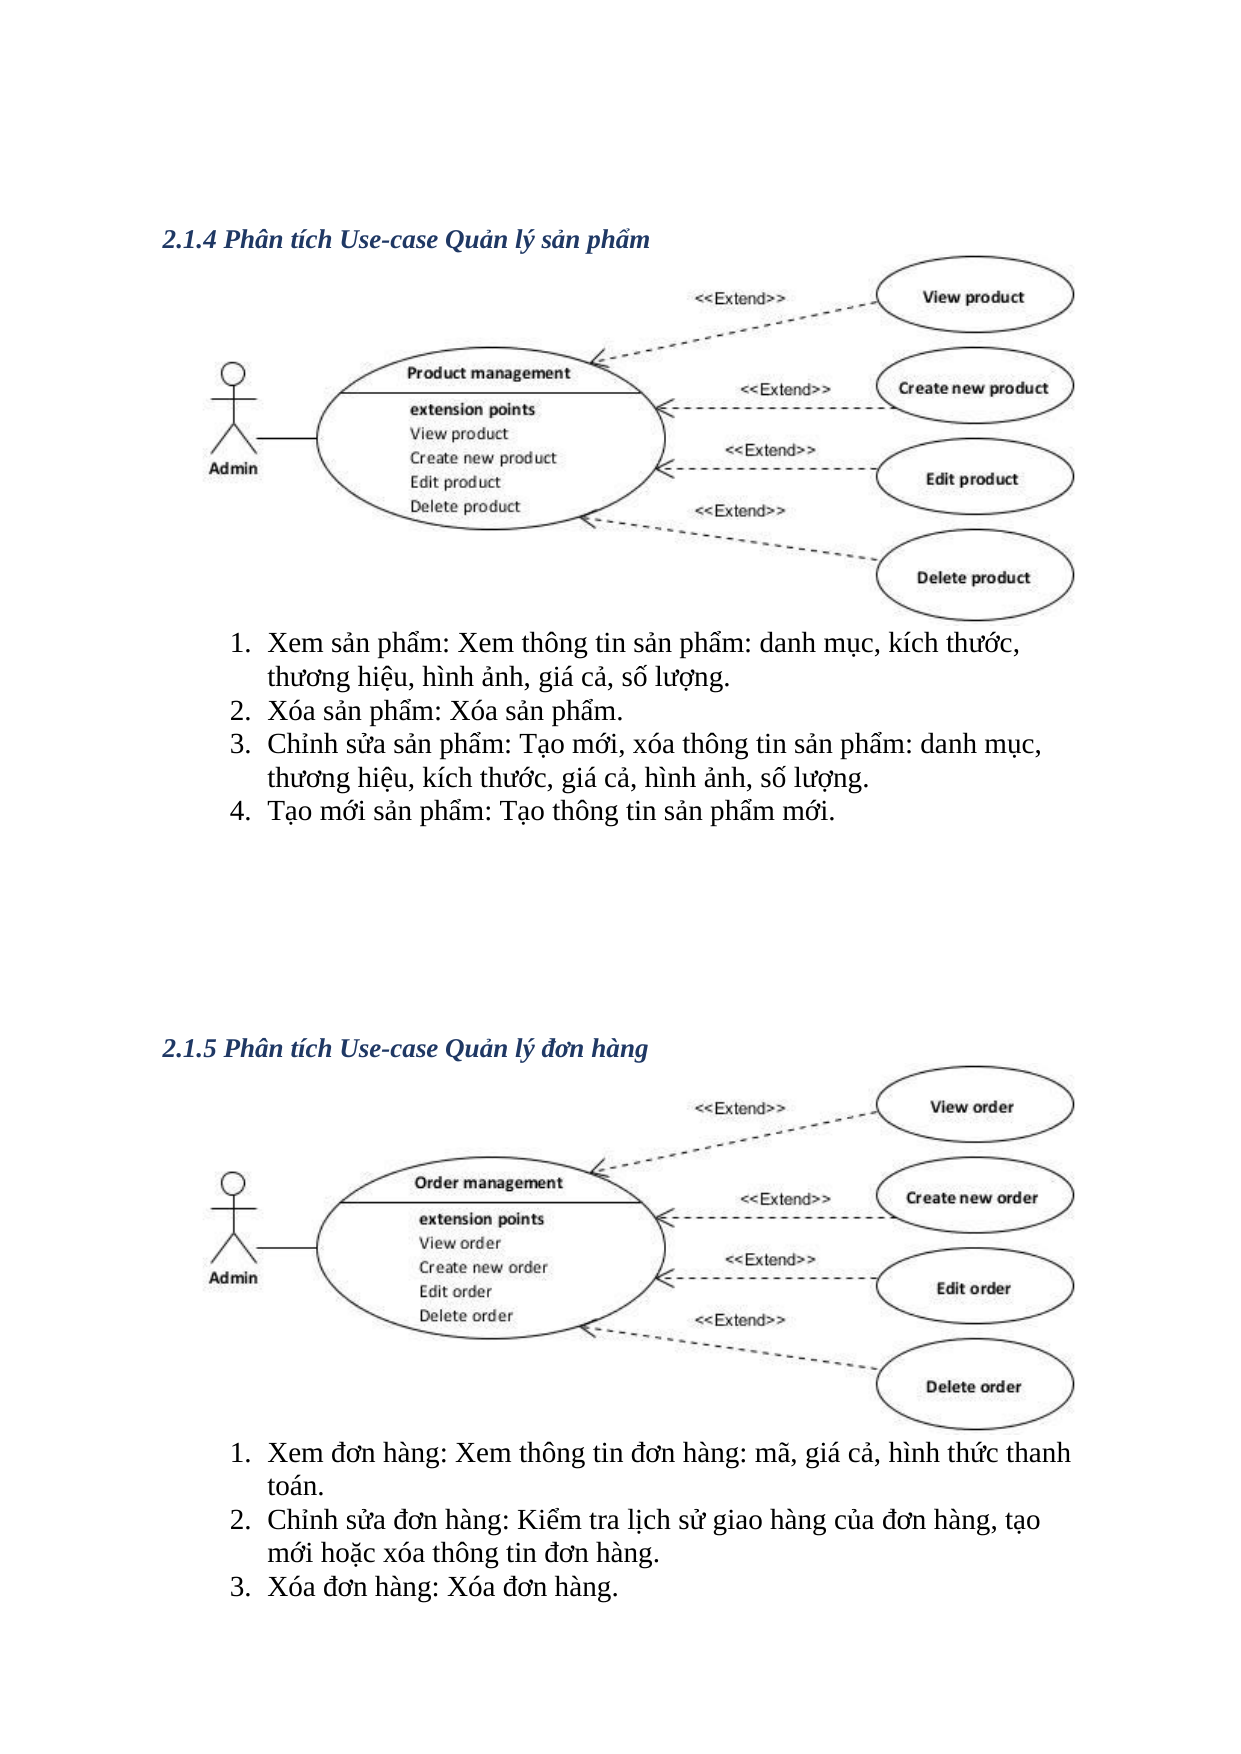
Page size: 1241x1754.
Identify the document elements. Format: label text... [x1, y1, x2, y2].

subtitle 2.1.4 Phân tích Use-case Quản lý sản phẩm [162, 223, 1122, 254]
list Chỉnh sửa sản phẩm: Tạo mới, xóa thông tin sản phẩm: danh mục, thương hiệu, kích thước, giá cả, hình ảnh, số lượng. [229, 726, 1092, 793]
list Tạo mới sản phẩm: Tạo thông tin sản phẩm mới. [229, 793, 1092, 827]
subtitle 2.1.5 Phân tích Use-case Quản lý đơn hàng [162, 1032, 1122, 1063]
picture [192, 254, 1079, 626]
list Xóa sản phẩm: Xóa sản phẩm. [229, 693, 1092, 726]
picture [192, 1063, 1079, 1435]
list Chỉnh sửa đơn hàng: Kiểm tra lịch sử giao hàng của đơn hàng, tạo mới hoặc xóa thông tin đơn hàng. [229, 1502, 1092, 1569]
list Xem sản phẩm: Xem thông tin sản phẩm: danh mục, kích thước, thương hiệu, hình ảnh, giá cả, số lượng. [229, 626, 1092, 693]
list Xóa đơn hàng: Xóa đơn hàng. [229, 1569, 1092, 1603]
list Xem đơn hàng: Xem thông tin đơn hàng: mã, giá cả, hình thức thanh toán. [229, 1435, 1092, 1502]
